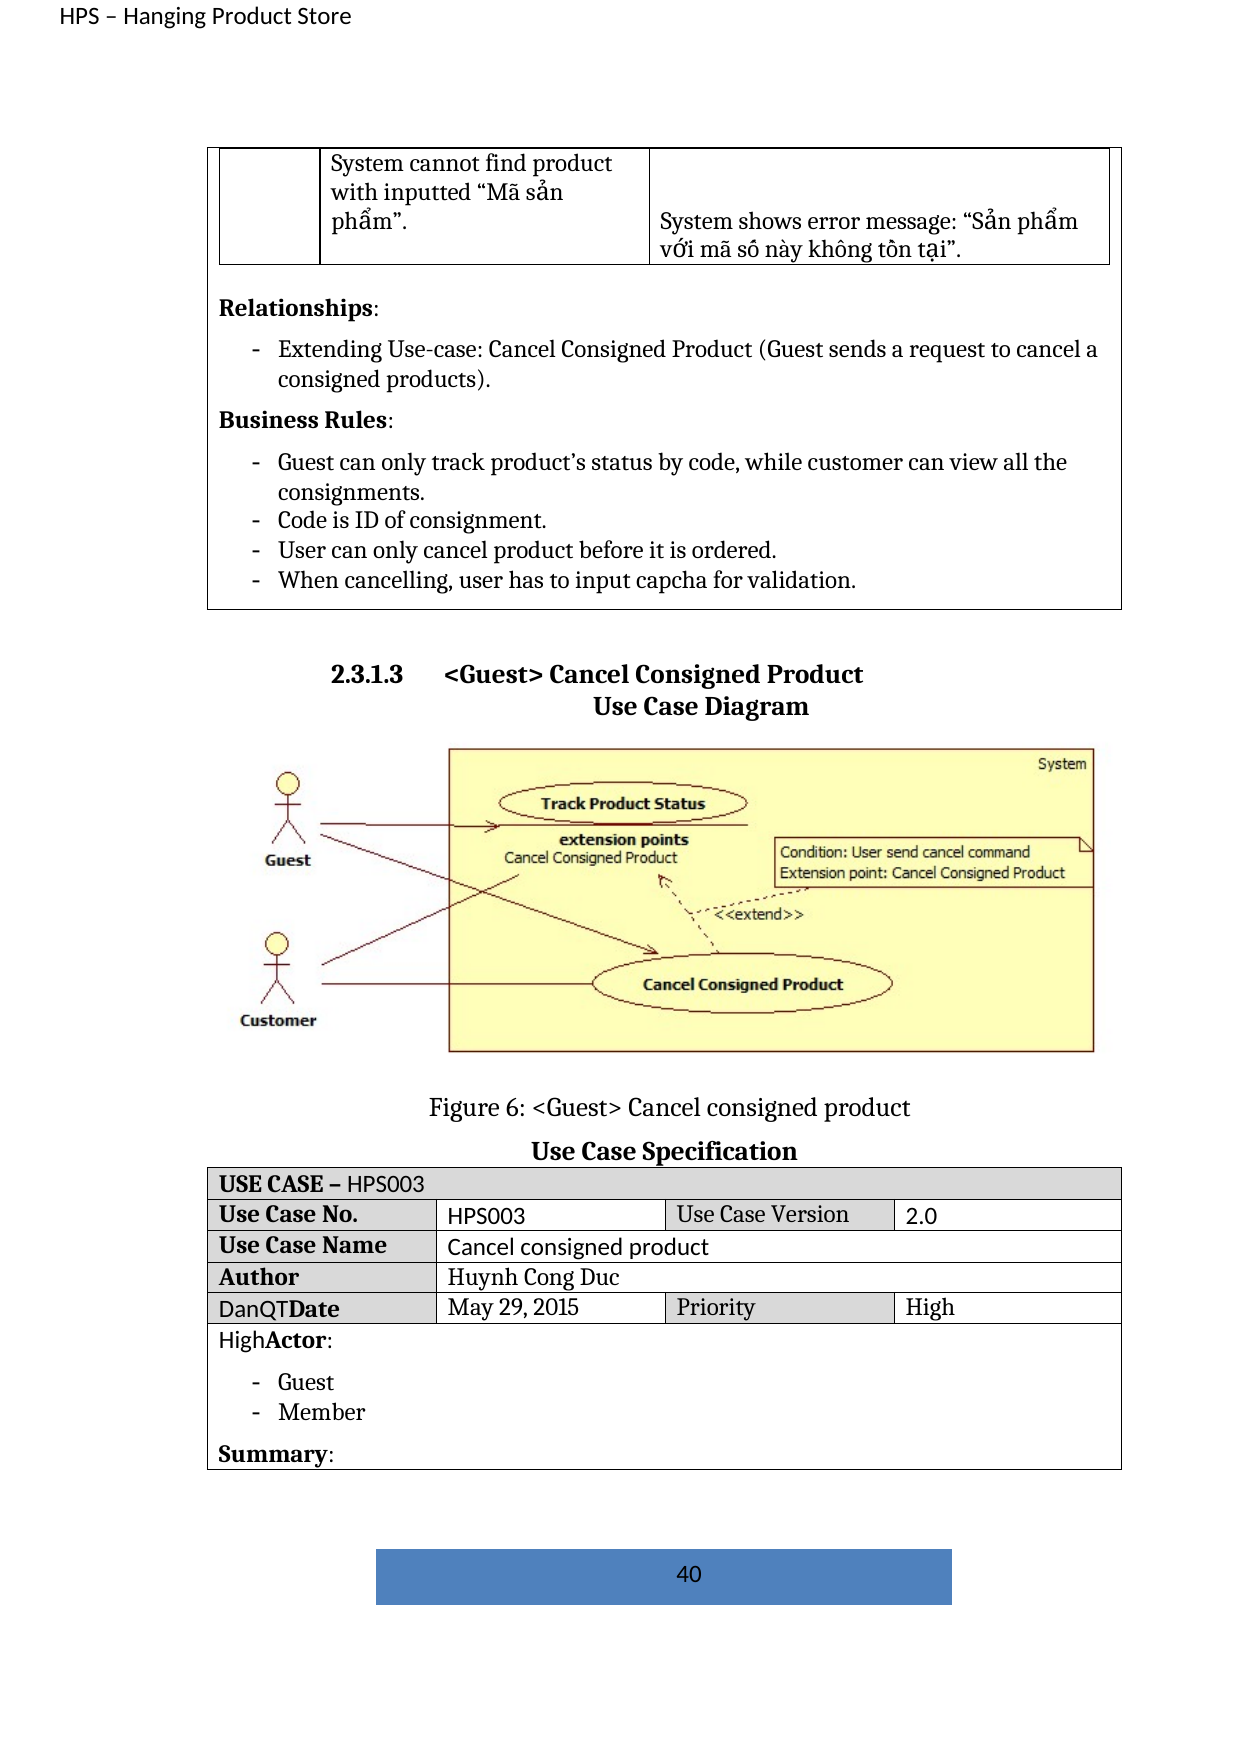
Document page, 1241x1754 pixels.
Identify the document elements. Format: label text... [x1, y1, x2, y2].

text Figure 6: <Guest> Cancel consigned product [428, 1092, 1122, 1124]
table_cell Use Case No. [208, 1200, 436, 1230]
text Use Case Specification [207, 1136, 1122, 1167]
table_cell Author [208, 1263, 436, 1292]
table_cell [437, 1231, 1121, 1262]
table_header USE CASE – [208, 1168, 1121, 1199]
table_cell Use Case Name [208, 1231, 436, 1262]
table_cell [208, 148, 1121, 609]
table_cell Use Case Version [666, 1200, 894, 1230]
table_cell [208, 1324, 1121, 1469]
table_cell Priority [666, 1293, 894, 1323]
table_cell Date [208, 1293, 436, 1323]
picture [207, 721, 1122, 1080]
text Use Case Diagram [281, 691, 1122, 721]
subtitle <Guest> Cancel Consigned Product [331, 659, 1122, 691]
